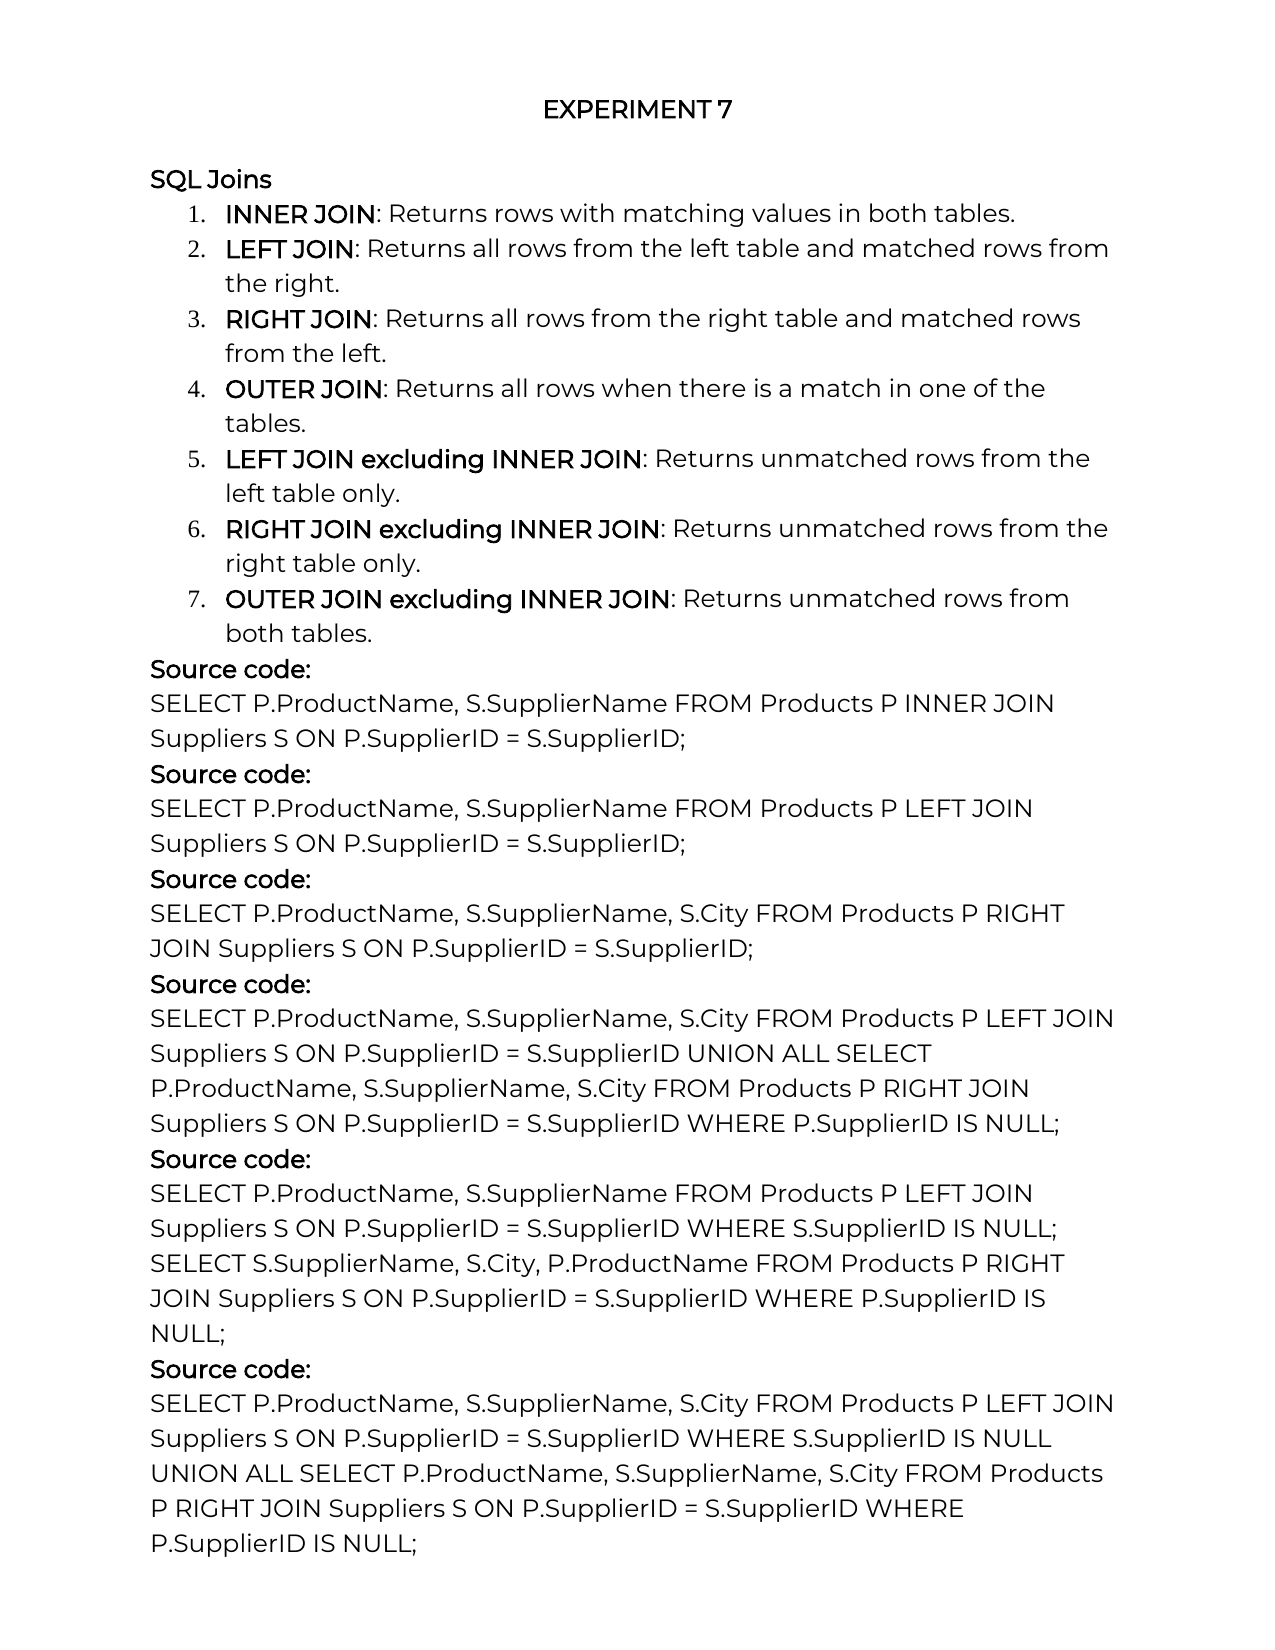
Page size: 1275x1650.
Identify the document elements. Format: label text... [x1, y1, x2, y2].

list LEFT JOIN: Returns all rows from the left table and matched rows from the right. [187, 234, 1125, 299]
list OUTER JOIN excluding INNER JOIN: Returns unmatched rows from both tables. [187, 584, 1125, 649]
text Source code: [150, 759, 1125, 789]
text Source code: [150, 969, 1125, 999]
list RIGHT JOIN excluding INNER JOIN: Returns unmatched rows from the right table only. [187, 514, 1125, 579]
text Source code: [150, 1354, 1125, 1384]
text Source code: [150, 654, 1125, 684]
list LEFT JOIN excluding INNER JOIN: Returns unmatched rows from the left table only. [187, 444, 1125, 509]
text EXPERIMENT 7 [150, 94, 1125, 124]
list INNER JOIN: Returns rows with matching values in both tables. [187, 199, 1125, 229]
list RIGHT JOIN: Returns all rows from the right table and matched rows from the left. [187, 304, 1125, 369]
text SELECT P.ProductName, S.SupplierName, S.City FROM Products P RIGHT JOIN Suppliers S ON P.SupplierID = S.SupplierID; [150, 899, 1125, 964]
text SQL Joins [150, 164, 1125, 194]
text SELECT S.SupplierName, S.City, P.ProductName FROM Products P RIGHT JOIN Suppliers S ON P.SupplierID = S.SupplierID WHERE P.SupplierID IS NULL; [150, 1249, 1125, 1349]
text SELECT P.ProductName, S.SupplierName FROM Products P LEFT JOIN Suppliers S ON P.SupplierID = S.SupplierID; [150, 794, 1125, 859]
text SELECT P.ProductName, S.SupplierName, S.City FROM Products P LEFT JOIN Suppliers S ON P.SupplierID = S.SupplierID WHERE S.SupplierID IS NULL UNION ALL SELECT P.ProductName, S.SupplierName, S.City FROM Products P RIGHT JOIN Suppliers S ON P.SupplierID = S.SupplierID WHERE P.SupplierID IS NULL; [150, 1389, 1125, 1559]
text SELECT P.ProductName, S.SupplierName FROM Products P LEFT JOIN Suppliers S ON P.SupplierID = S.SupplierID WHERE S.SupplierID IS NULL; [150, 1179, 1125, 1244]
text Source code: [150, 864, 1125, 894]
list OUTER JOIN: Returns all rows when there is a match in one of the tables. [187, 374, 1125, 439]
text SELECT P.ProductName, S.SupplierName FROM Products P INNER JOIN Suppliers S ON P.SupplierID = S.SupplierID; [150, 689, 1125, 754]
text Source code: [150, 1144, 1125, 1174]
text SELECT P.ProductName, S.SupplierName, S.City FROM Products P LEFT JOIN Suppliers S ON P.SupplierID = S.SupplierID UNION ALL SELECT P.ProductName, S.SupplierName, S.City FROM Products P RIGHT JOIN Suppliers S ON P.SupplierID = S.SupplierID WHERE P.SupplierID IS NULL; [150, 1004, 1125, 1139]
